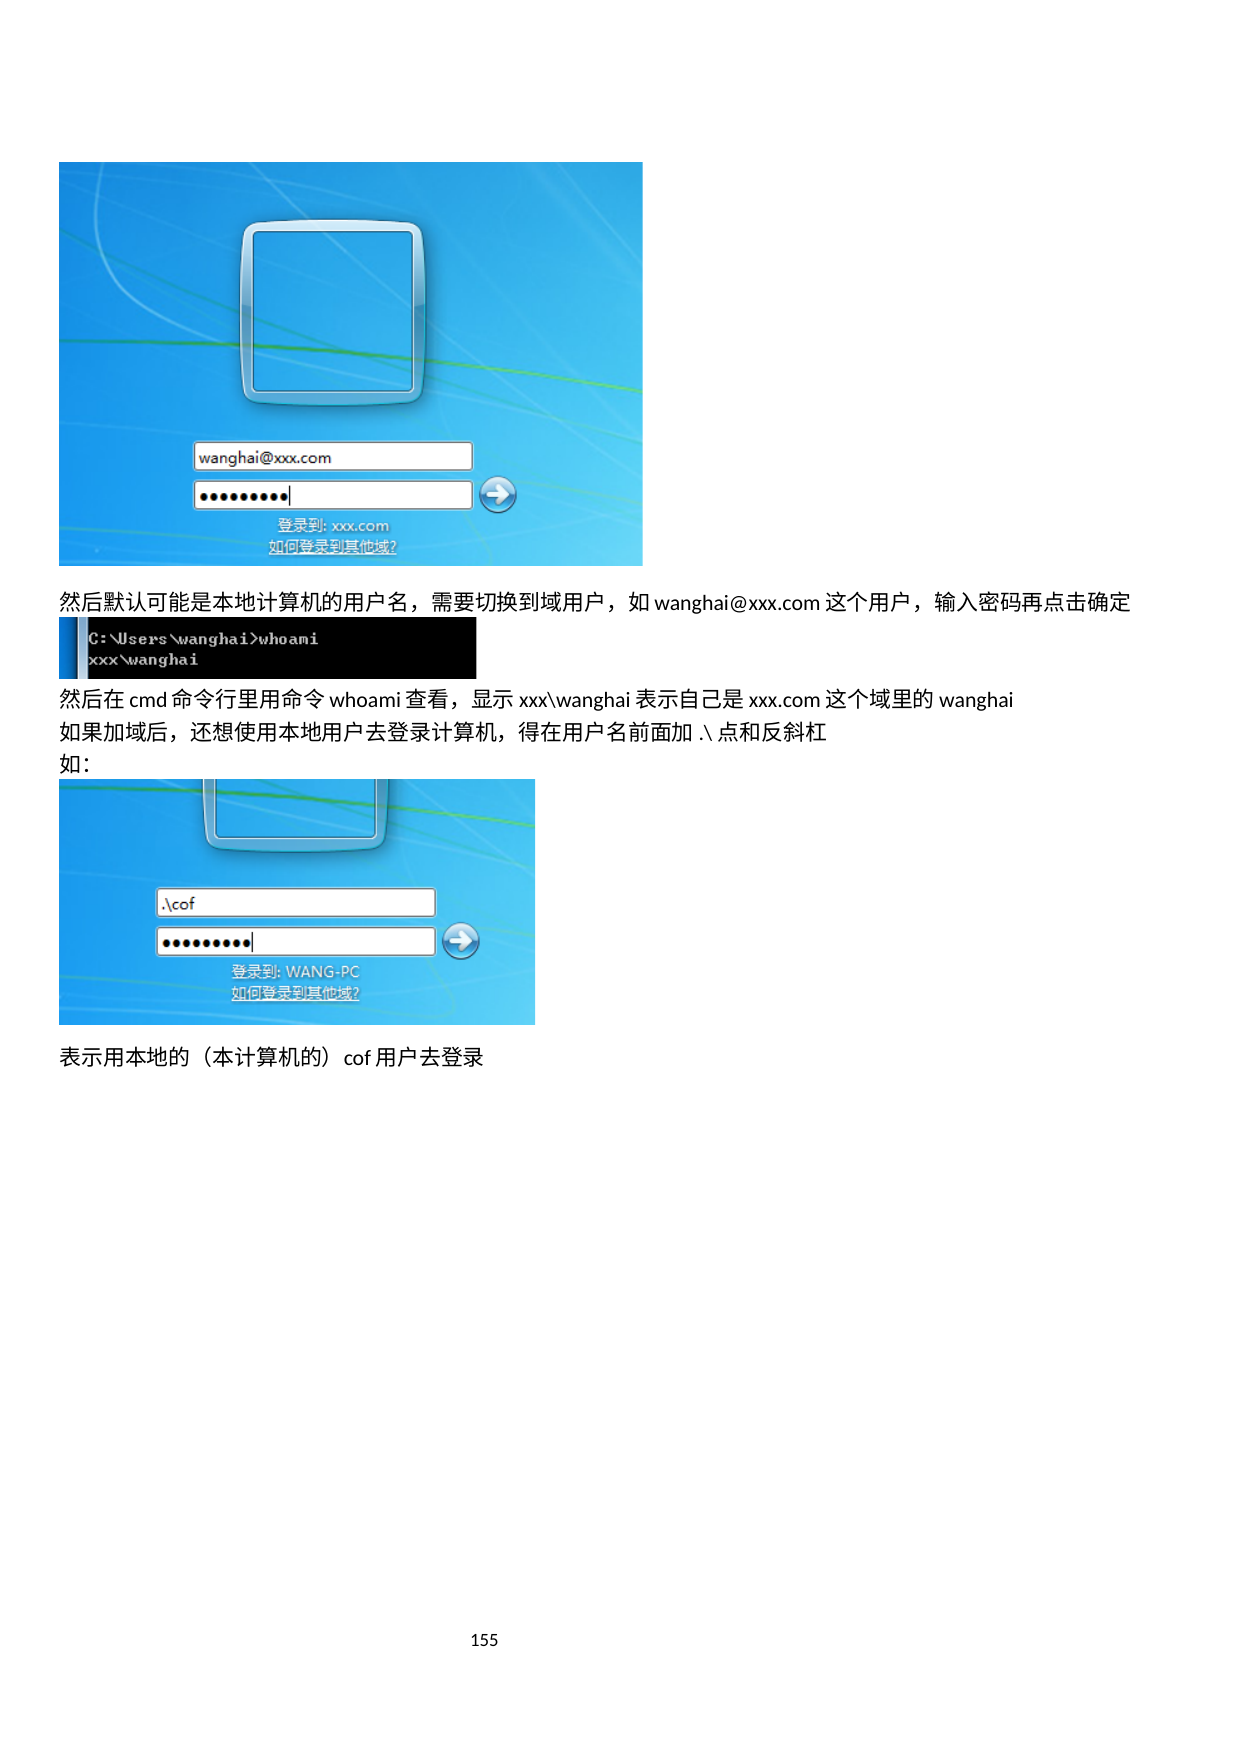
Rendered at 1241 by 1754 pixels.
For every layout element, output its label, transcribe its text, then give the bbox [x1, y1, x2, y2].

text 然后在cmd命令行里用命令whoami查看，显示xxx\wanghai表示自己是xxx.com这个域里的wanghai [59, 682, 1181, 714]
text 表示用本地的（本计算机的）cof用户去登录 [59, 1039, 1181, 1072]
text 如： [59, 747, 1181, 779]
picture [59, 617, 477, 679]
picture [59, 162, 643, 566]
text 如果加域后，还想使用本地用户去登录计算机，得在用户名前面加 .\ 点和反斜杠 [59, 714, 1181, 747]
text 然后默认可能是本地计算机的用户名，需要切换到域用户，如wanghai@xxx.com这个用户，输入密码再点击确定 [59, 584, 1181, 617]
picture [59, 779, 536, 1025]
